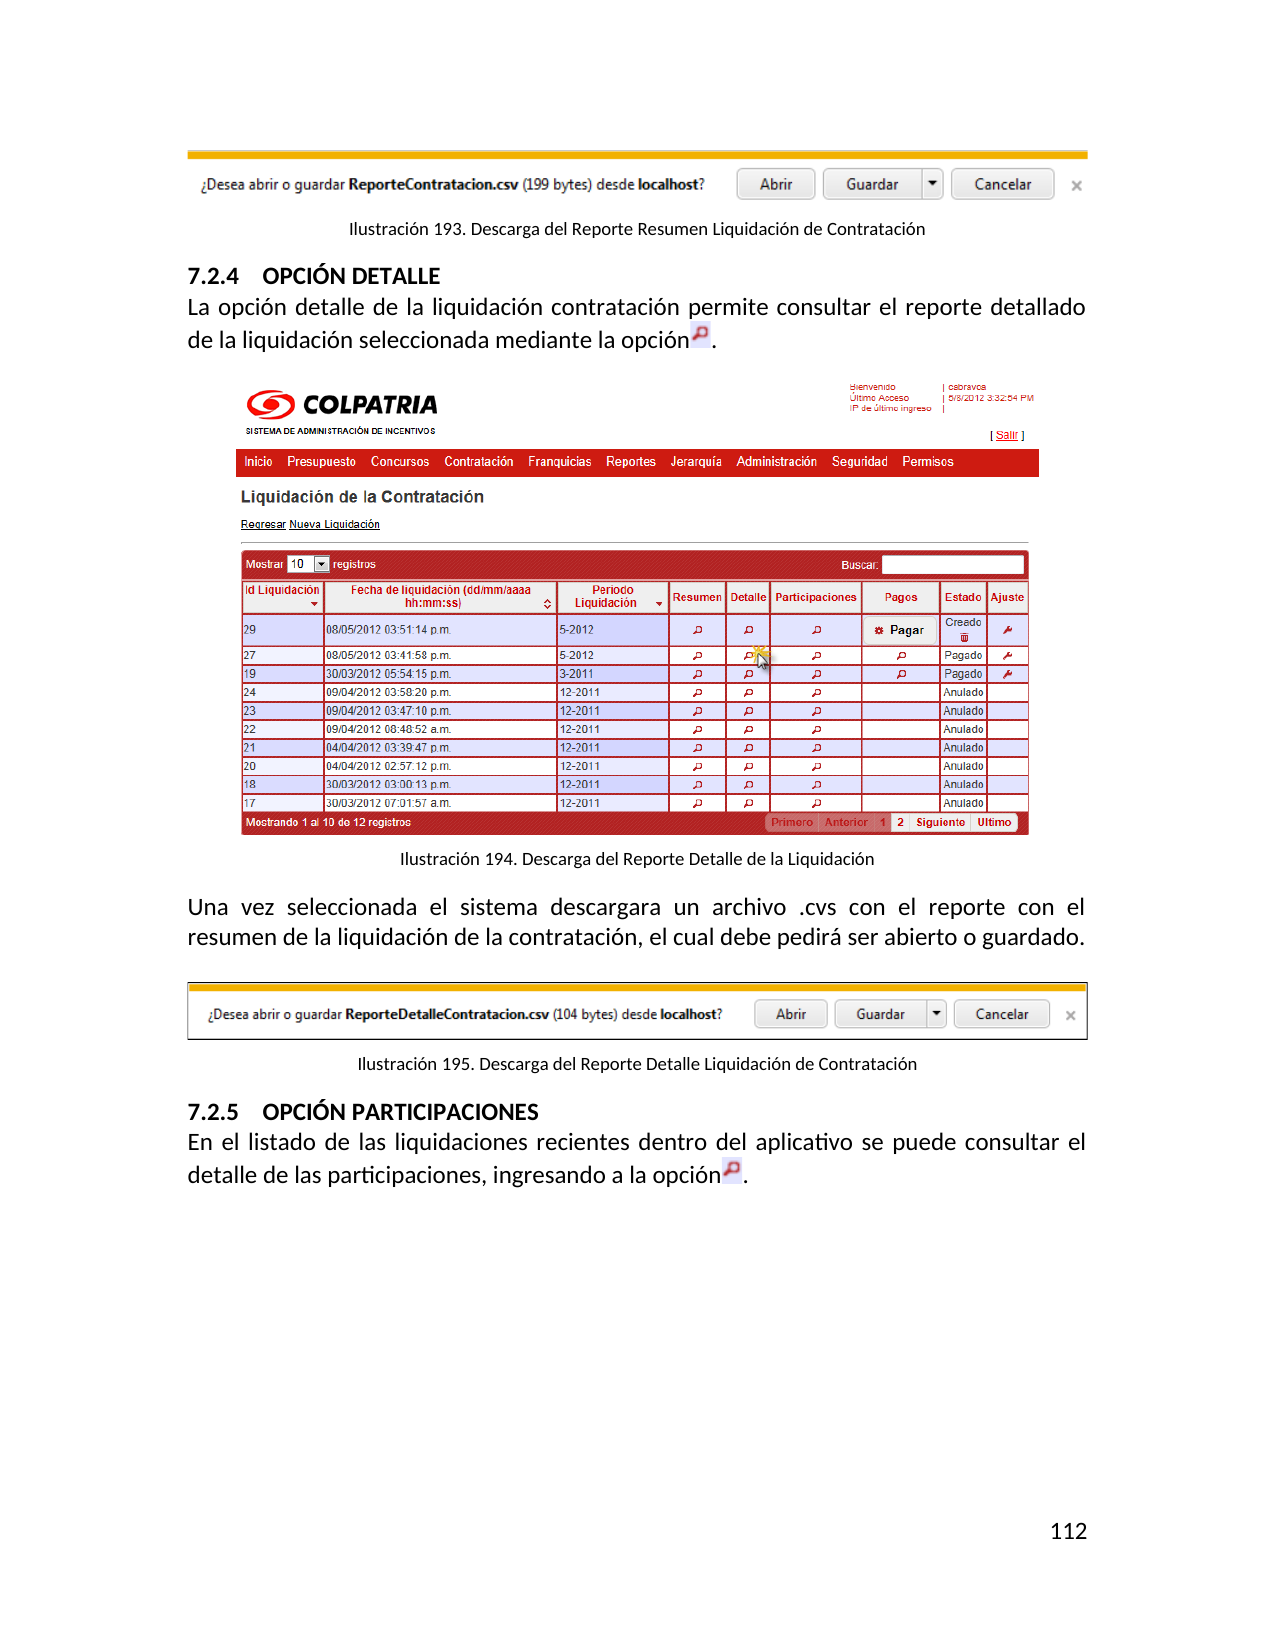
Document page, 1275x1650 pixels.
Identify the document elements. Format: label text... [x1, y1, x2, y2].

picture [721, 1157, 743, 1184]
picture [187, 150, 1088, 205]
picture [690, 321, 711, 348]
subtitle OPCIÓN PARTICIPACIONES [187, 1096, 1087, 1126]
text Ilustración 195. Descarga del Reporte Detalle Liquidación de Contratación [187, 1052, 1087, 1075]
text La opción detalle de la liquidación contratación permite consultar el reporte detallado de la liquidación seleccionada mediante la opción. [187, 291, 1087, 354]
text Ilustración 194. Descarga del Reporte Detalle de la Liquidación [187, 847, 1087, 870]
picture [187, 982, 1088, 1040]
text En el listado de las liquidaciones recientes dentro del aplicativo se puede consultar el detalle de las participaciones, ingresando a la opción. [187, 1126, 1087, 1190]
picture [236, 384, 1039, 835]
text Ilustración 193. Descarga del Reporte Resumen Liquidación de Contratación [187, 217, 1087, 239]
subtitle OPCIÓN DETALLE [187, 260, 1087, 291]
text Una vez seleccionada el sistema descargara un archivo .cvs con el reporte con el resumen de la liquidación de la contratación, el cual debe pedirá ser abierto o guardado. [187, 891, 1087, 952]
